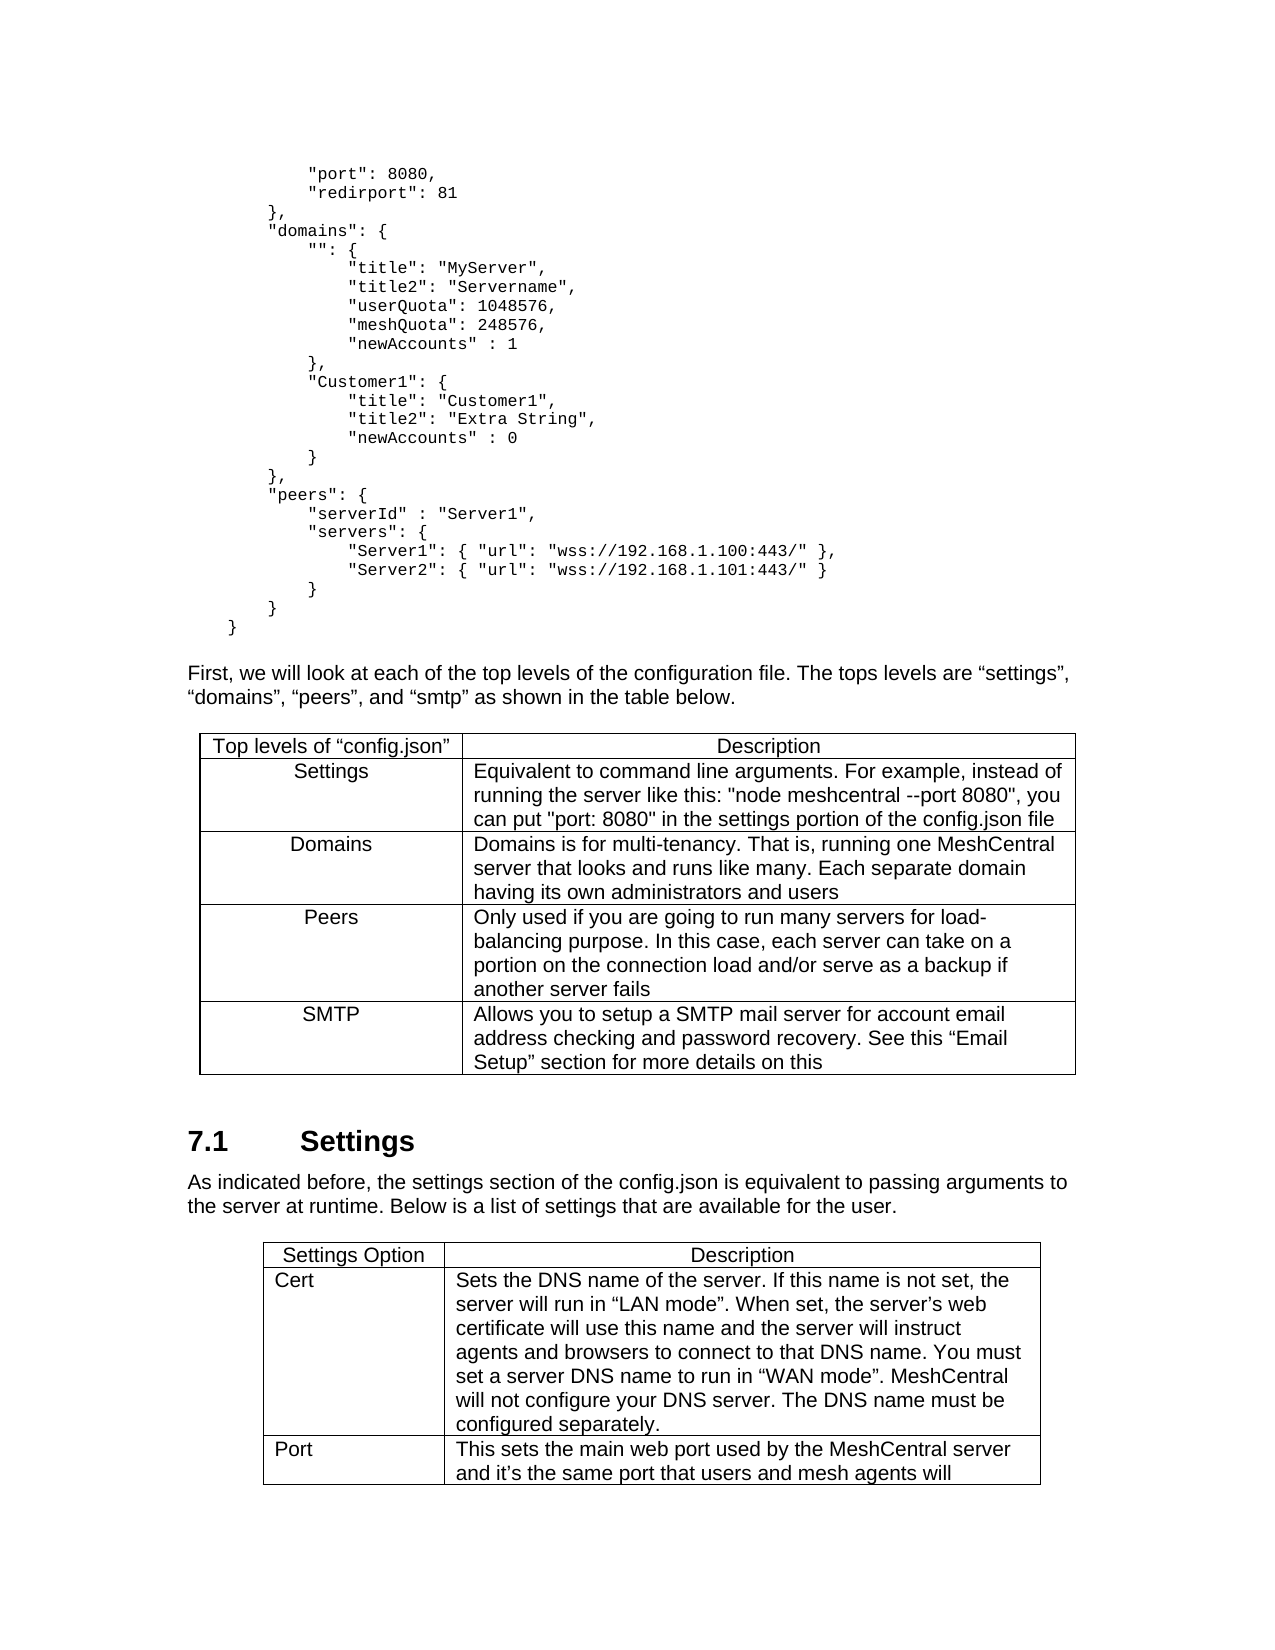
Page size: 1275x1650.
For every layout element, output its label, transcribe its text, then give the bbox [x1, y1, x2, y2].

table_header Top levels of “config.json” [201, 734, 462, 758]
text "redirport": 81 [187, 185, 1087, 203]
text "Server2": { "url": "wss://192.168.1.101:443/" } [187, 562, 1087, 581]
table_header Settings Option [264, 1243, 444, 1267]
text "Customer1": { [187, 373, 1087, 392]
text "": { [187, 241, 1087, 260]
table_cell SMTP [201, 1002, 462, 1074]
table_cell Sets the DNS name of the server. If this name is not set, the server will run in “LAN mode”. When set, the server’s web certificate will use this name and the server will instruct agents and browsers to connect to that DNS name. You must set a server DNS name to run in “WAN mode”. MeshCentral will not configure your DNS server. The DNS name must be configured separately. [445, 1268, 1040, 1435]
text "port": 8080, [187, 166, 1087, 185]
table_cell Domains [201, 832, 462, 904]
table_cell Domains is for multi-tenancy. That is, running one MeshCentral server that looks and runs like many. Each separate domain having its own administrators and users [463, 832, 1075, 904]
text "title2": "Servername", [187, 279, 1087, 298]
text "serverId" : "Server1", [187, 505, 1087, 524]
table_cell Settings [201, 759, 462, 831]
text } [187, 618, 1087, 637]
table_cell Port [264, 1436, 444, 1484]
text "Server1": { "url": "wss://192.168.1.100:443/" }, [187, 543, 1087, 562]
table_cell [445, 1436, 1040, 1484]
table_cell Allows you to setup a SMTP mail server for account email address checking and password recovery. See this “Email Setup” section for more details on this [463, 1002, 1075, 1074]
text "newAccounts" : 1 [187, 336, 1087, 354]
table_header Description [445, 1243, 1040, 1267]
text } [187, 449, 1087, 467]
table_cell Cert [264, 1268, 444, 1435]
text }, [187, 354, 1087, 373]
table_header Description [463, 734, 1075, 758]
text "servers": { [187, 524, 1087, 543]
text "peers": { [187, 486, 1087, 505]
text }, [187, 467, 1087, 486]
text "title2": "Extra String", [187, 411, 1087, 430]
text As indicated before, the settings section of the config.json is equivalent to passing arguments to the server at runtime. Below is a list of settings that are available for the user. [187, 1170, 1087, 1218]
text } [187, 599, 1087, 618]
table_cell Equivalent to command line arguments. For example, instead of running the server like this: "node meshcentral --port 8080", you can put "port: 8080" in the settings portion of the config.json file [463, 759, 1075, 831]
table_cell Only used if you are going to run many servers for load-balancing purpose. In this case, each server can take on a portion on the connection load and/or serve as a backup if another server fails [463, 905, 1075, 1001]
text First, we will look at each of the top levels of the configuration file. The tops levels are “settings”, “domains”, “peers”, and “smtp” as shown in the table below. [187, 661, 1087, 709]
text }, [187, 203, 1087, 222]
text "userQuota": 1048576, [187, 298, 1087, 317]
text "meshQuota": 248576, [187, 317, 1087, 336]
text "newAccounts" : 0 [187, 430, 1087, 449]
text "title": "MyServer", [187, 260, 1087, 279]
text "title": "Customer1", [187, 392, 1087, 411]
subtitle Settings [187, 1124, 1087, 1157]
text "domains": { [187, 222, 1087, 241]
text } [187, 581, 1087, 599]
table_cell Peers [201, 905, 462, 1001]
